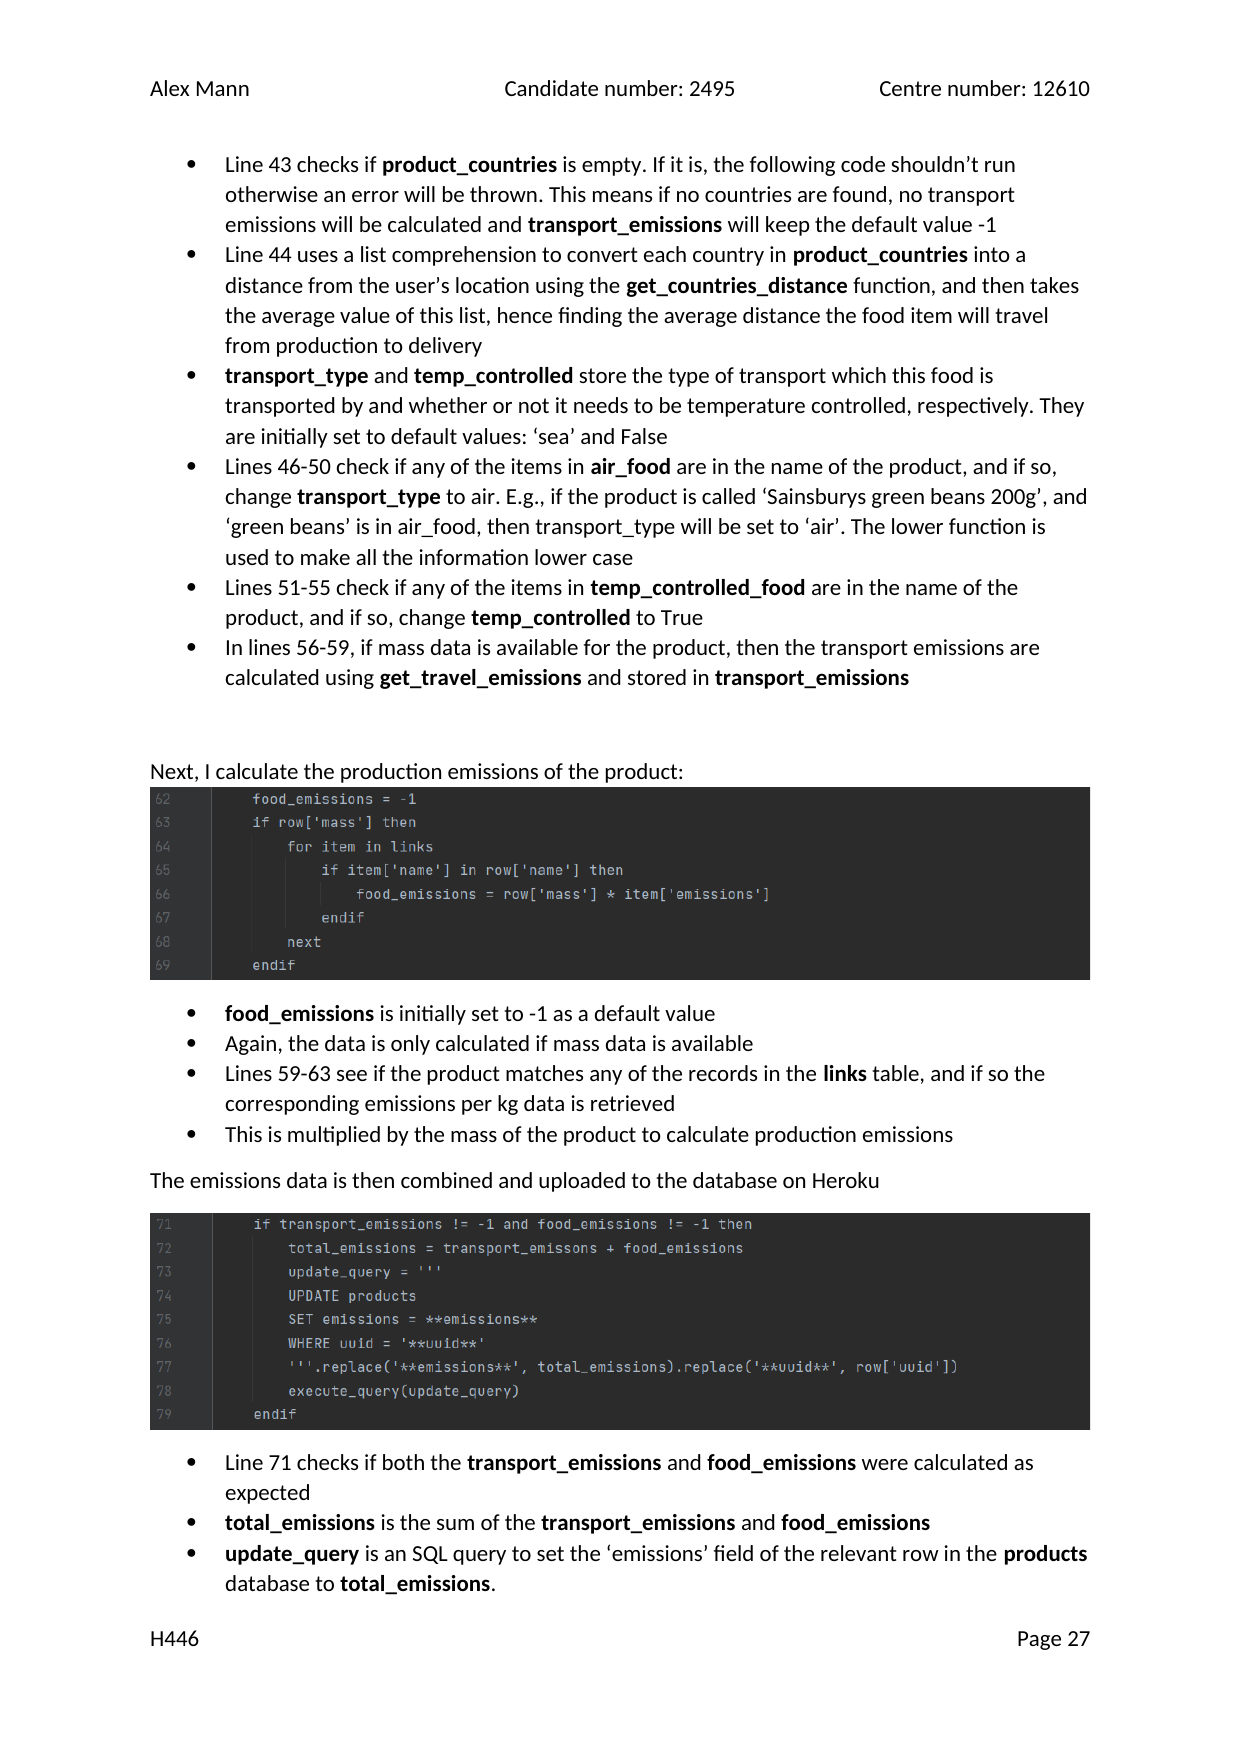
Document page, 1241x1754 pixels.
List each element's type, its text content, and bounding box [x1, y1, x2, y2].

list food_emissions is initially set to -1 as a default value [187, 999, 1090, 1027]
list Again, the data is only calculated if mass data is available [187, 1029, 1090, 1057]
list transport_type and temp_controlled store the type of transport which this food is transported by and whether or not it needs to be temperature controlled, respectively. They are initially set to default values: ‘sea’ and False [187, 361, 1090, 450]
text Next, I calculate the production emissions of the product: [150, 757, 1090, 787]
list Lines 59-63 see if the product matches any of the records in the links table, and if so the corresponding emissions per kg data is retrieved [187, 1059, 1090, 1117]
list Lines 51-55 check if any of the items in temp_controlled_food are in the name of the product, and if so, change temp_controlled to True [187, 573, 1090, 631]
list In lines 56-59, if mass data is available for the product, then the transport emissions are calculated using get_travel_emissions and stored in transport_emissions [187, 633, 1090, 692]
list update_query is an SQL query to set the ‘emissions’ field of the relevant row in the products database to total_emissions. [187, 1539, 1090, 1597]
list Line 71 checks if both the transport_emissions and food_emissions were calculated as expected [187, 1448, 1090, 1506]
list Line 44 uses a list comprehension to convert each country in product_countries into a distance from the user’s location using the get_countries_distance function, and then takes the average value of this list, hence finding the average distance the food item will travel from production to delivery [187, 241, 1090, 359]
picture [150, 787, 1091, 980]
list This is multiplied by the mass of the product to calculate production emissions [187, 1120, 1090, 1148]
list Lines 46-50 check if any of the items in air_food are in the name of the product, and if so, change transport_type to air. E.g., if the product is called ‘Sainsburys green beans 200g’, and ‘green beans’ is in air_food, then transport_type will be set to ‘air’. The lower function is used to make all the information lower case [187, 452, 1090, 571]
list total_emissions is the sum of the transport_emissions and food_emissions [187, 1508, 1090, 1536]
list Line 43 checks if product_countries is empty. If it is, the following code shouldn’t run otherwise an error will be thrown. This means if no countries are found, no transport emissions will be calculated and transport_emissions will keep the default value -1 [187, 150, 1090, 238]
picture [150, 1213, 1091, 1430]
text The emissions data is then combined and uploaded to the database on Heroku [150, 1167, 1090, 1194]
